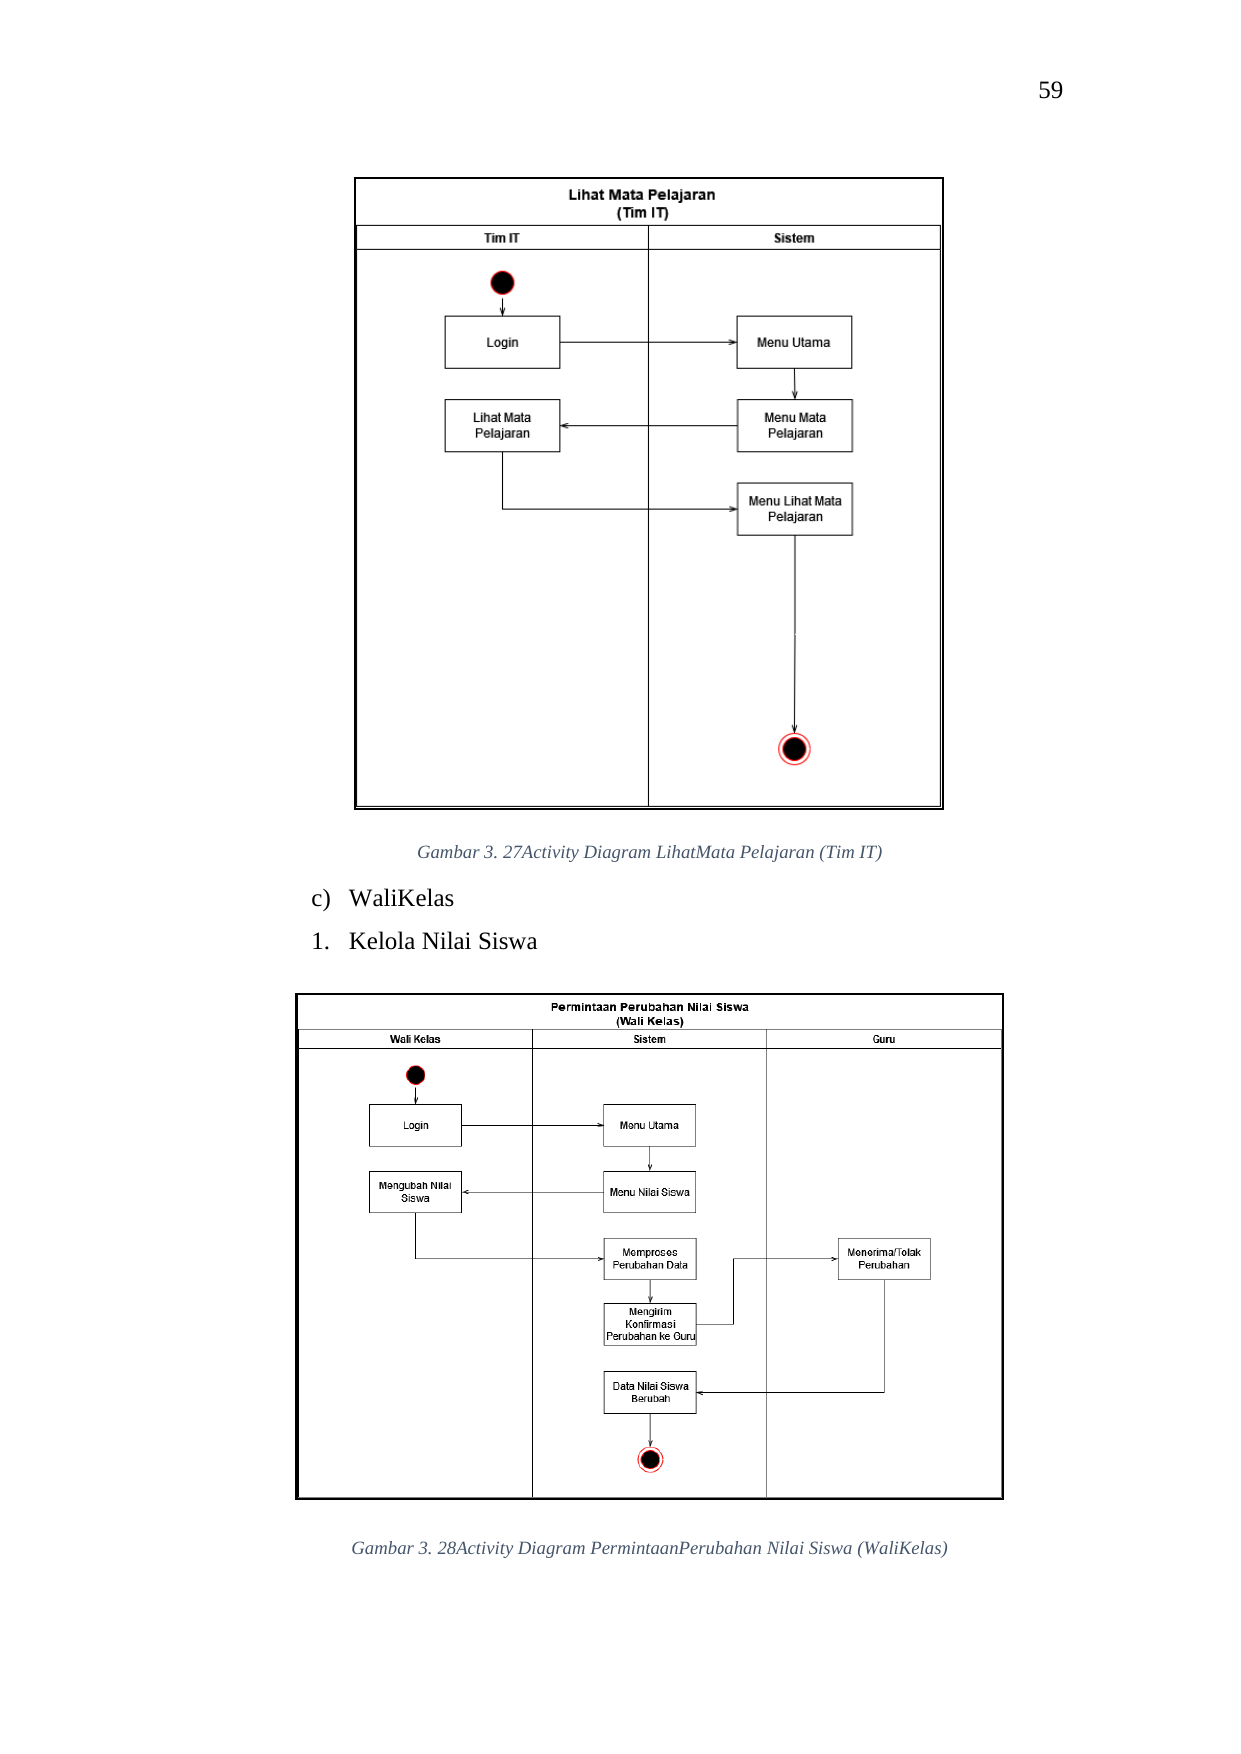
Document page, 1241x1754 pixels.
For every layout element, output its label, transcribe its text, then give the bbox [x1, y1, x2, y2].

list Kelola Nilai Siswa [311, 926, 1063, 955]
picture [356, 179, 942, 808]
list WaliKelas [311, 883, 1061, 912]
picture [298, 995, 1002, 1498]
